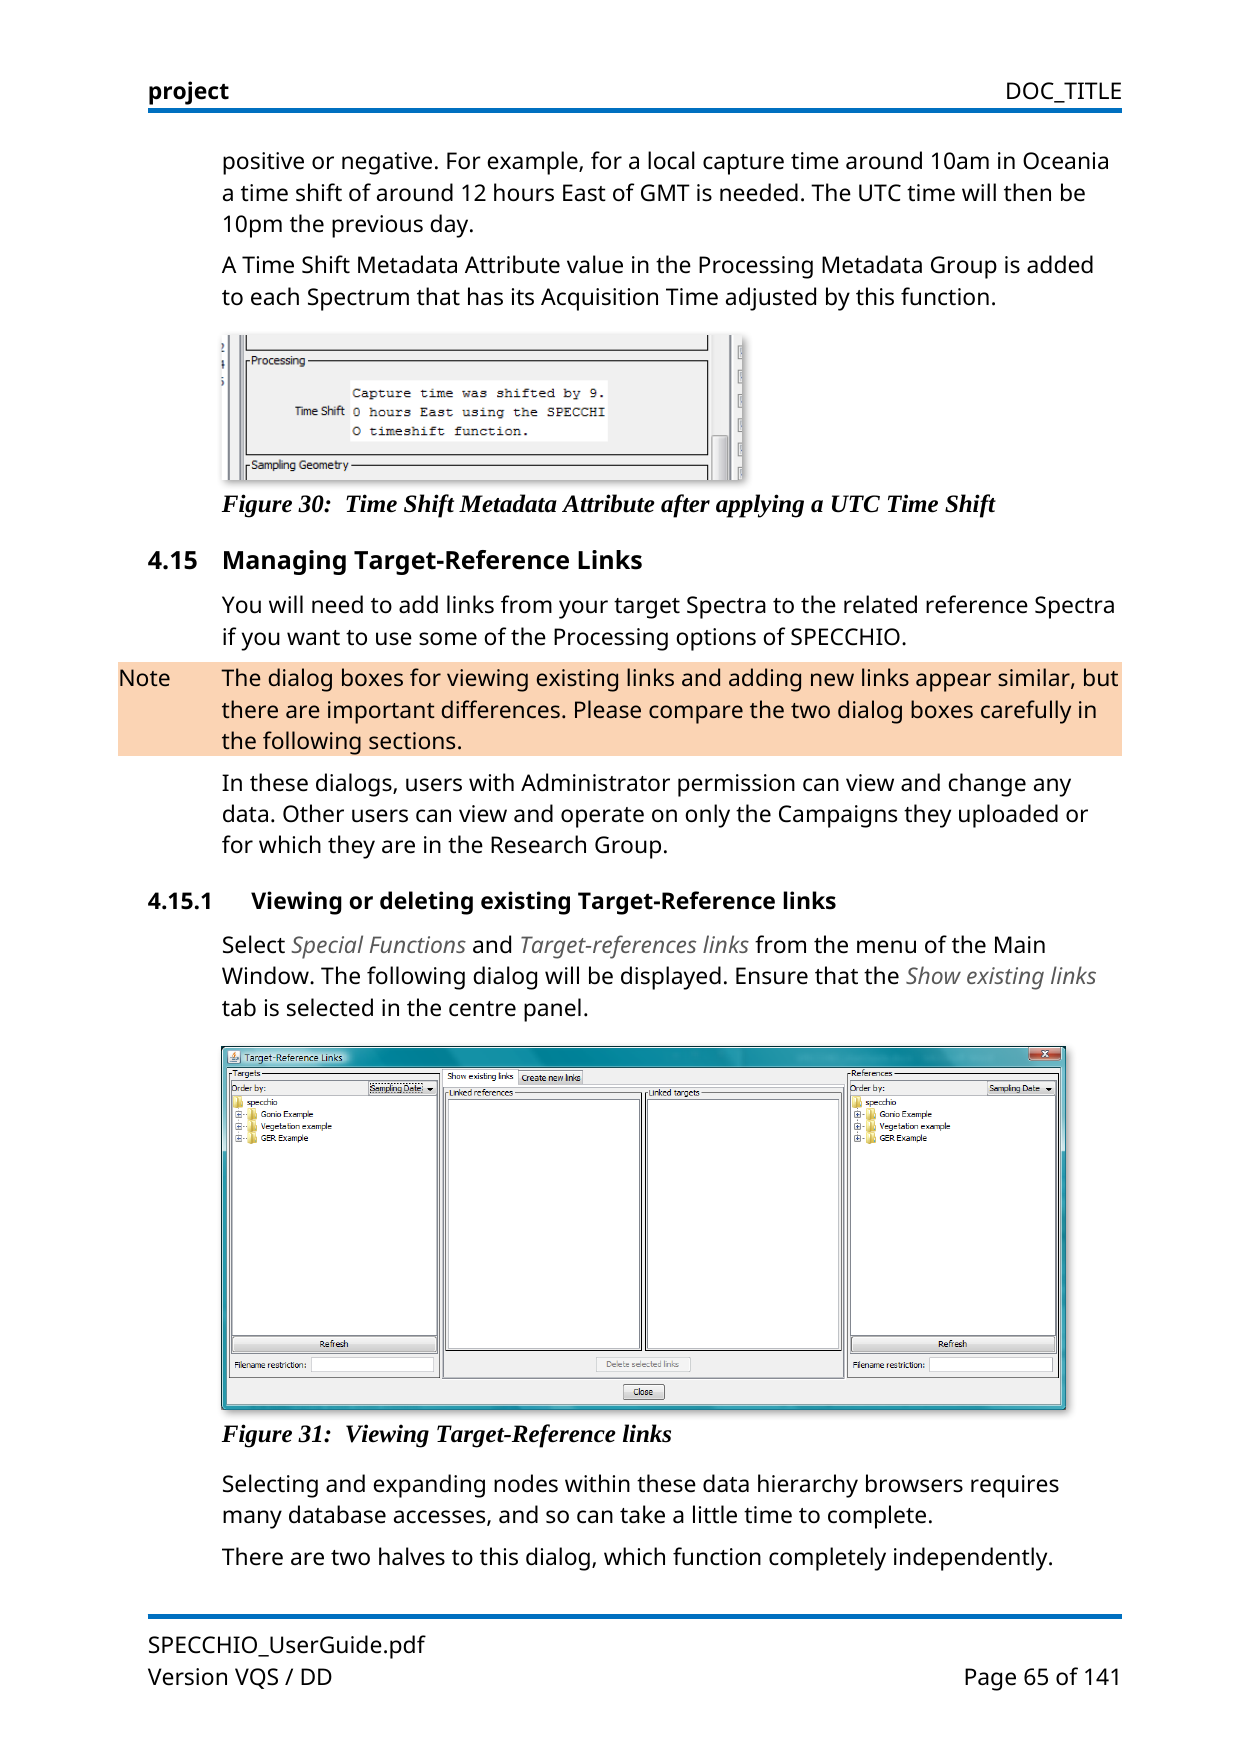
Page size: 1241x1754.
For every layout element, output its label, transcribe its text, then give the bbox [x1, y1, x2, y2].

picture [221, 335, 742, 480]
text Select Special Functions and Target-references links from the menu of the Main Window. The following dialog will be displayed. Ensure that the Show existing links tab is selected in the centre panel. [222, 929, 1122, 1023]
text There are two halves to this dialog, which function completely independently. [222, 1541, 1122, 1572]
text In these dialogs, users with Administrator permission can view and change any data. Other users can view and operate on only the Campaigns they uploaded or for which they are in the Research Group. [222, 766, 1122, 860]
text You will need to add links from your target Spectra to the related reference Spectra if you want to use some of the Processing options of SPECCHIO. [222, 589, 1122, 652]
text Selecting and expanding nodes within these data hierarchy browsers requires many database accesses, and so can take a little time to complete. [222, 1468, 1122, 1531]
picture [221, 1046, 1066, 1410]
text Note The dialog boxes for viewing existing links and adding new links appear similar, but there are important differences. Please compare the two dialog boxes carefully in the following sections. [118, 662, 1122, 756]
text A Time Shift Metadata Attribute value in the Processing Metadata Group is added to each Spectrum that has its Acquisition Time adjusted by this function. [222, 249, 1122, 312]
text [222, 145, 1122, 239]
subtitle Managing Target-Reference Links [148, 543, 1122, 577]
subtitle Viewing or deleting existing Target-Reference links [148, 885, 1122, 916]
